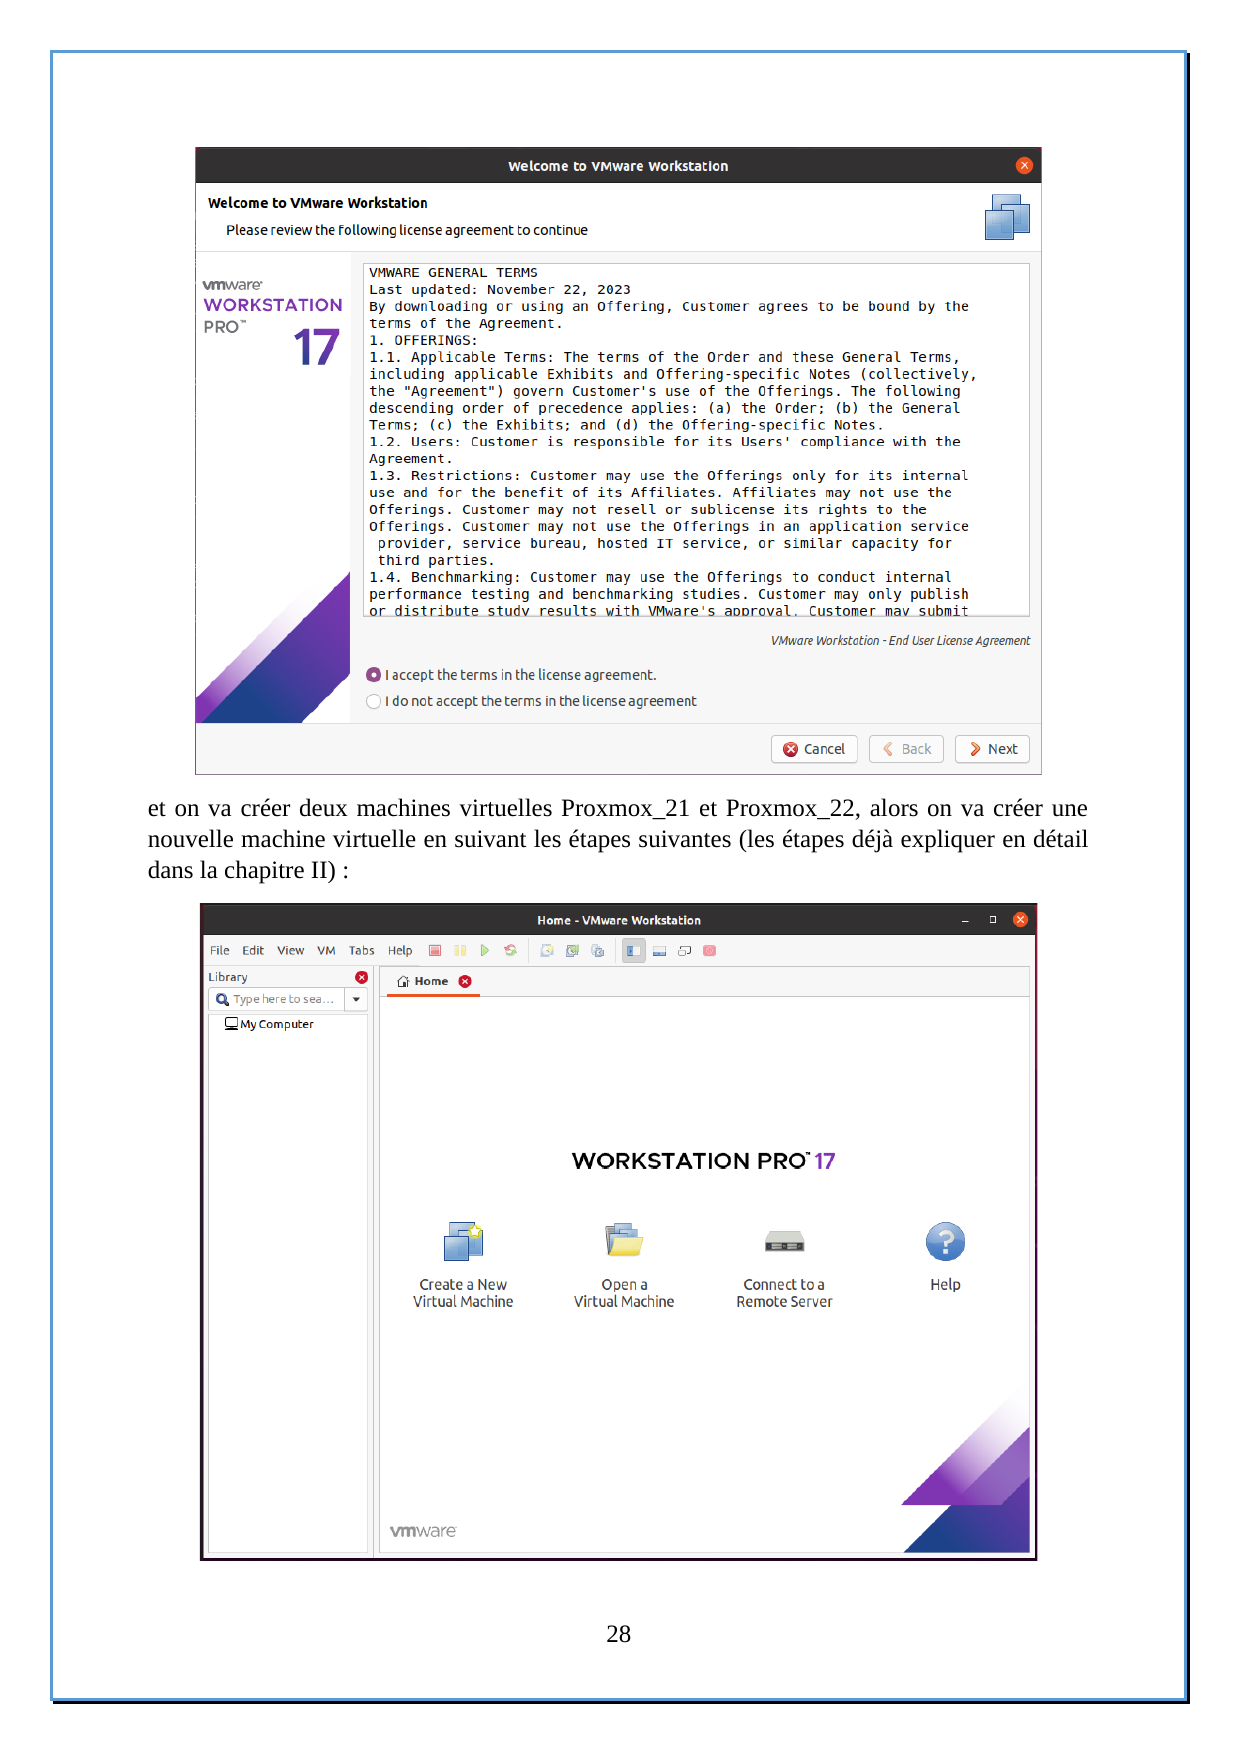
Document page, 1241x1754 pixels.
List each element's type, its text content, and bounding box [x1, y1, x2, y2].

text et on va créer deux machines virtuelles Proxmox_21 et Proxmox_22, alors on va créer une nouvelle machine virtuelle en suivant les étapes suivantes (les étapes déjà expliquer en détail dans la chapitre II) : [148, 793, 1089, 884]
picture [199, 903, 1038, 1561]
picture [195, 147, 1042, 775]
